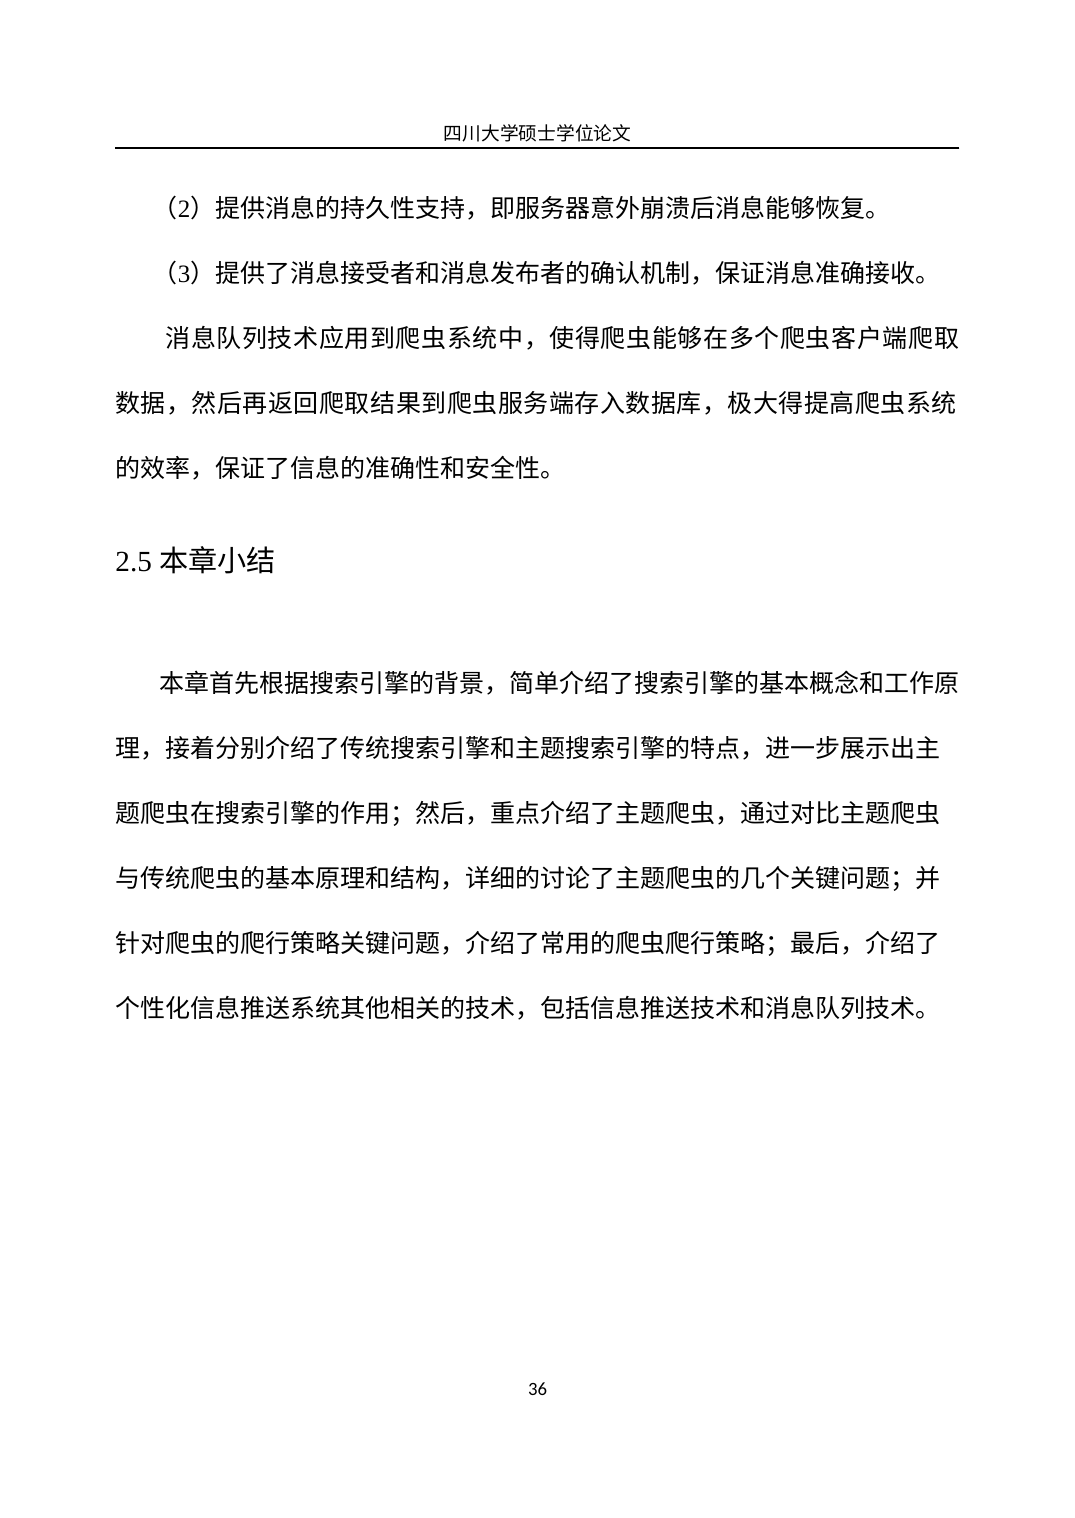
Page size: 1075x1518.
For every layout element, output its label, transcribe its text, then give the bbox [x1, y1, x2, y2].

text （3）提供了消息接受者和消息发布者的确认机制，保证消息准确接收。 [115, 239, 959, 304]
text （2）提供消息的持久性支持，即服务器意外崩溃后消息能够恢复。 [115, 174, 959, 239]
subtitle 2.5 本章小结 [115, 526, 959, 591]
text 本章首先根据搜索引擎的背景，简单介绍了搜索引擎的基本概念和工作原理，接着分别介绍了传统搜索引擎和主题搜索引擎的特点，进一步展示出主题爬虫在搜索引擎的作用；然后，重点介绍了主题爬虫，通过对比主题爬虫与传统爬虫的基本原理和结构，详细的讨论了主题爬虫的几个关键问题；并针对爬虫的爬行策略关键问题，介绍了常用的爬虫爬行策略；最后，介绍了个性化信息推送系统其他相关的技术，包括信息推送技术和消息队列技术。 [115, 649, 959, 1039]
text 消息队列技术应用到爬虫系统中，使得爬虫能够在多个爬虫客户端爬取数据，然后再返回爬取结果到爬虫服务端存入数据库，极大得提高爬虫系统的效率，保证了信息的准确性和安全性。 [115, 304, 959, 499]
